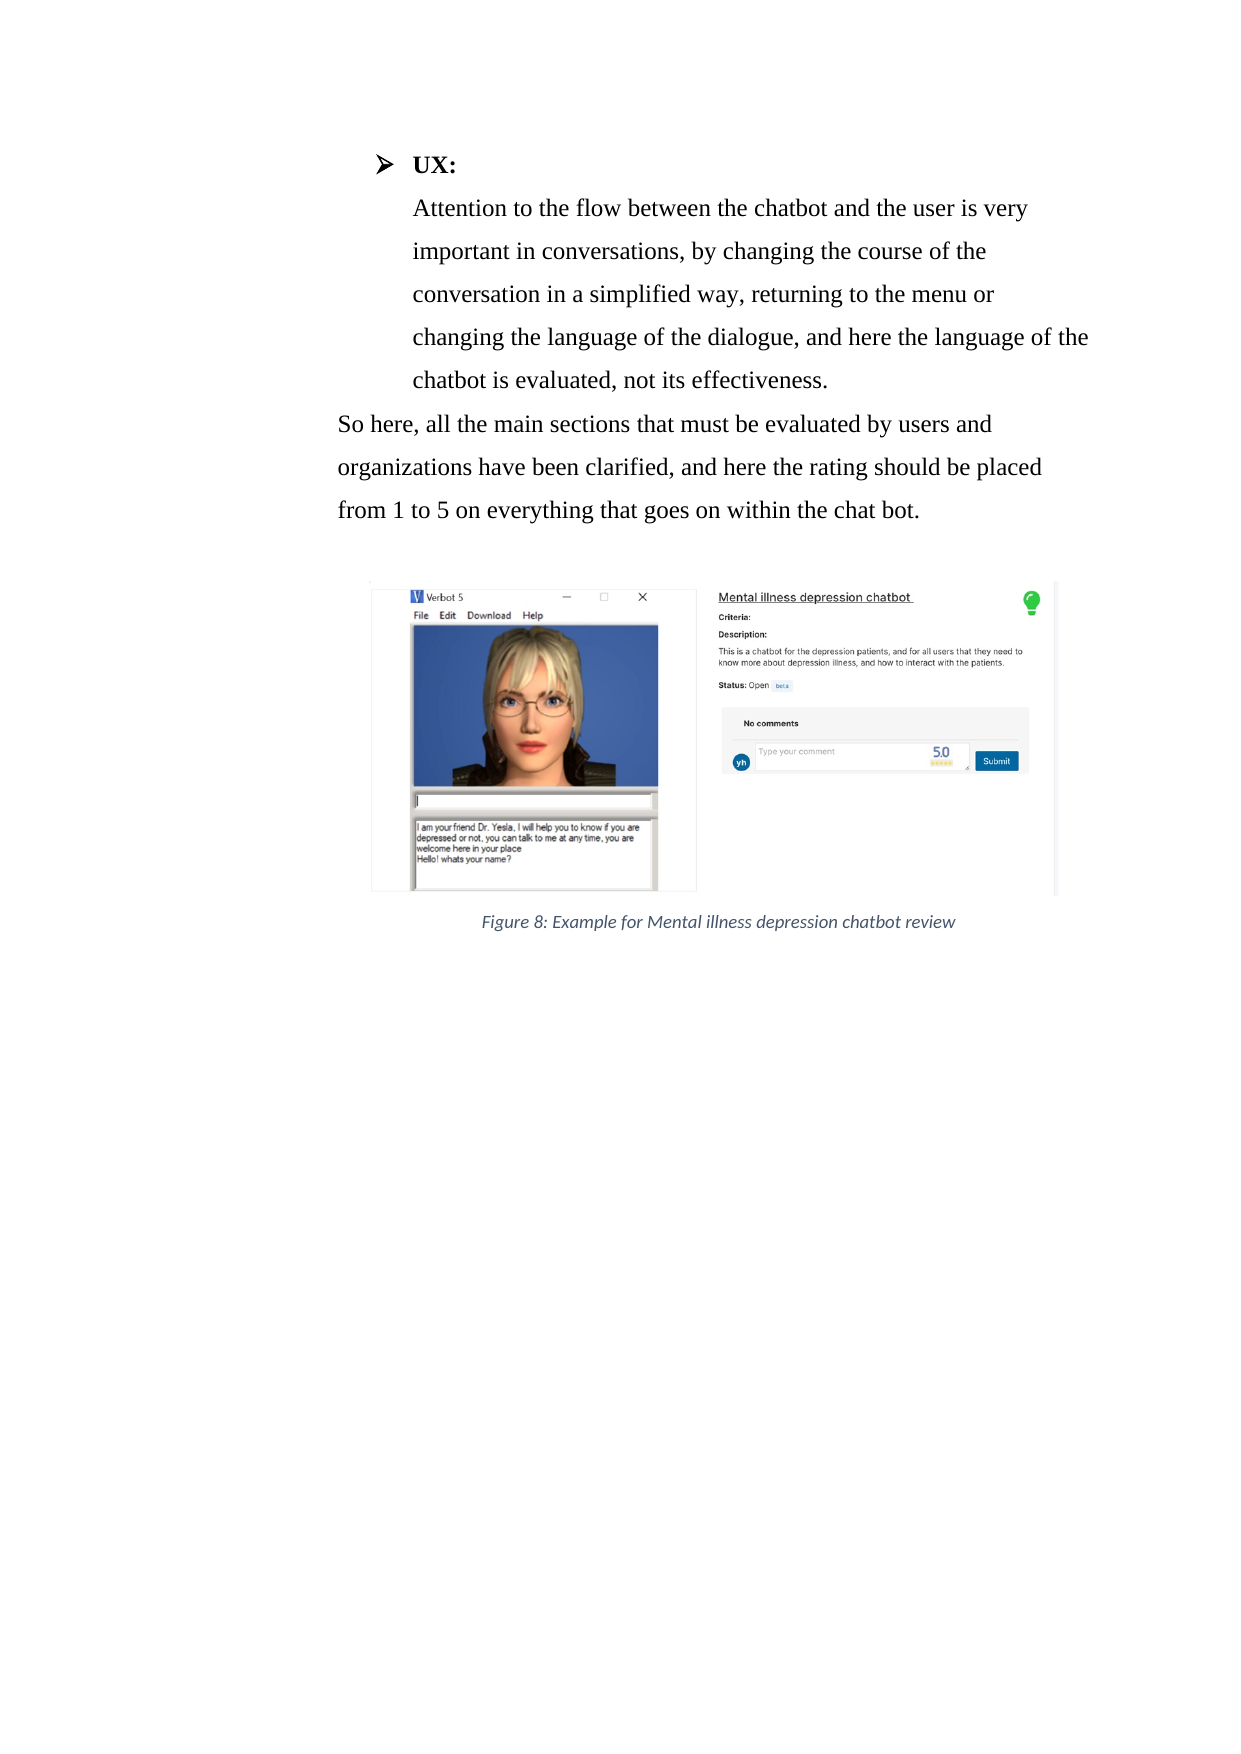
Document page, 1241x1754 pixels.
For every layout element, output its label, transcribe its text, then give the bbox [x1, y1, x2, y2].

text So here, all the main sections that must be evaluated by users and organizations have been clarified, and here the rating should be placed from 1 to 5 on everything that goes on within the chat bot. [337, 409, 1090, 524]
list UX: [375, 150, 1090, 179]
picture [369, 581, 1059, 896]
list Attention to the flow between the chatbot and the user is very important in conversations, by changing the course of the conversation in a simplified way, returning to the menu or changing the language of the dialogue, and here the language of the chatbot is evaluated, not its effectiveness. [412, 193, 1090, 394]
text Figure 8: Example for Mental illness depression chatbot review [150, 910, 1090, 933]
